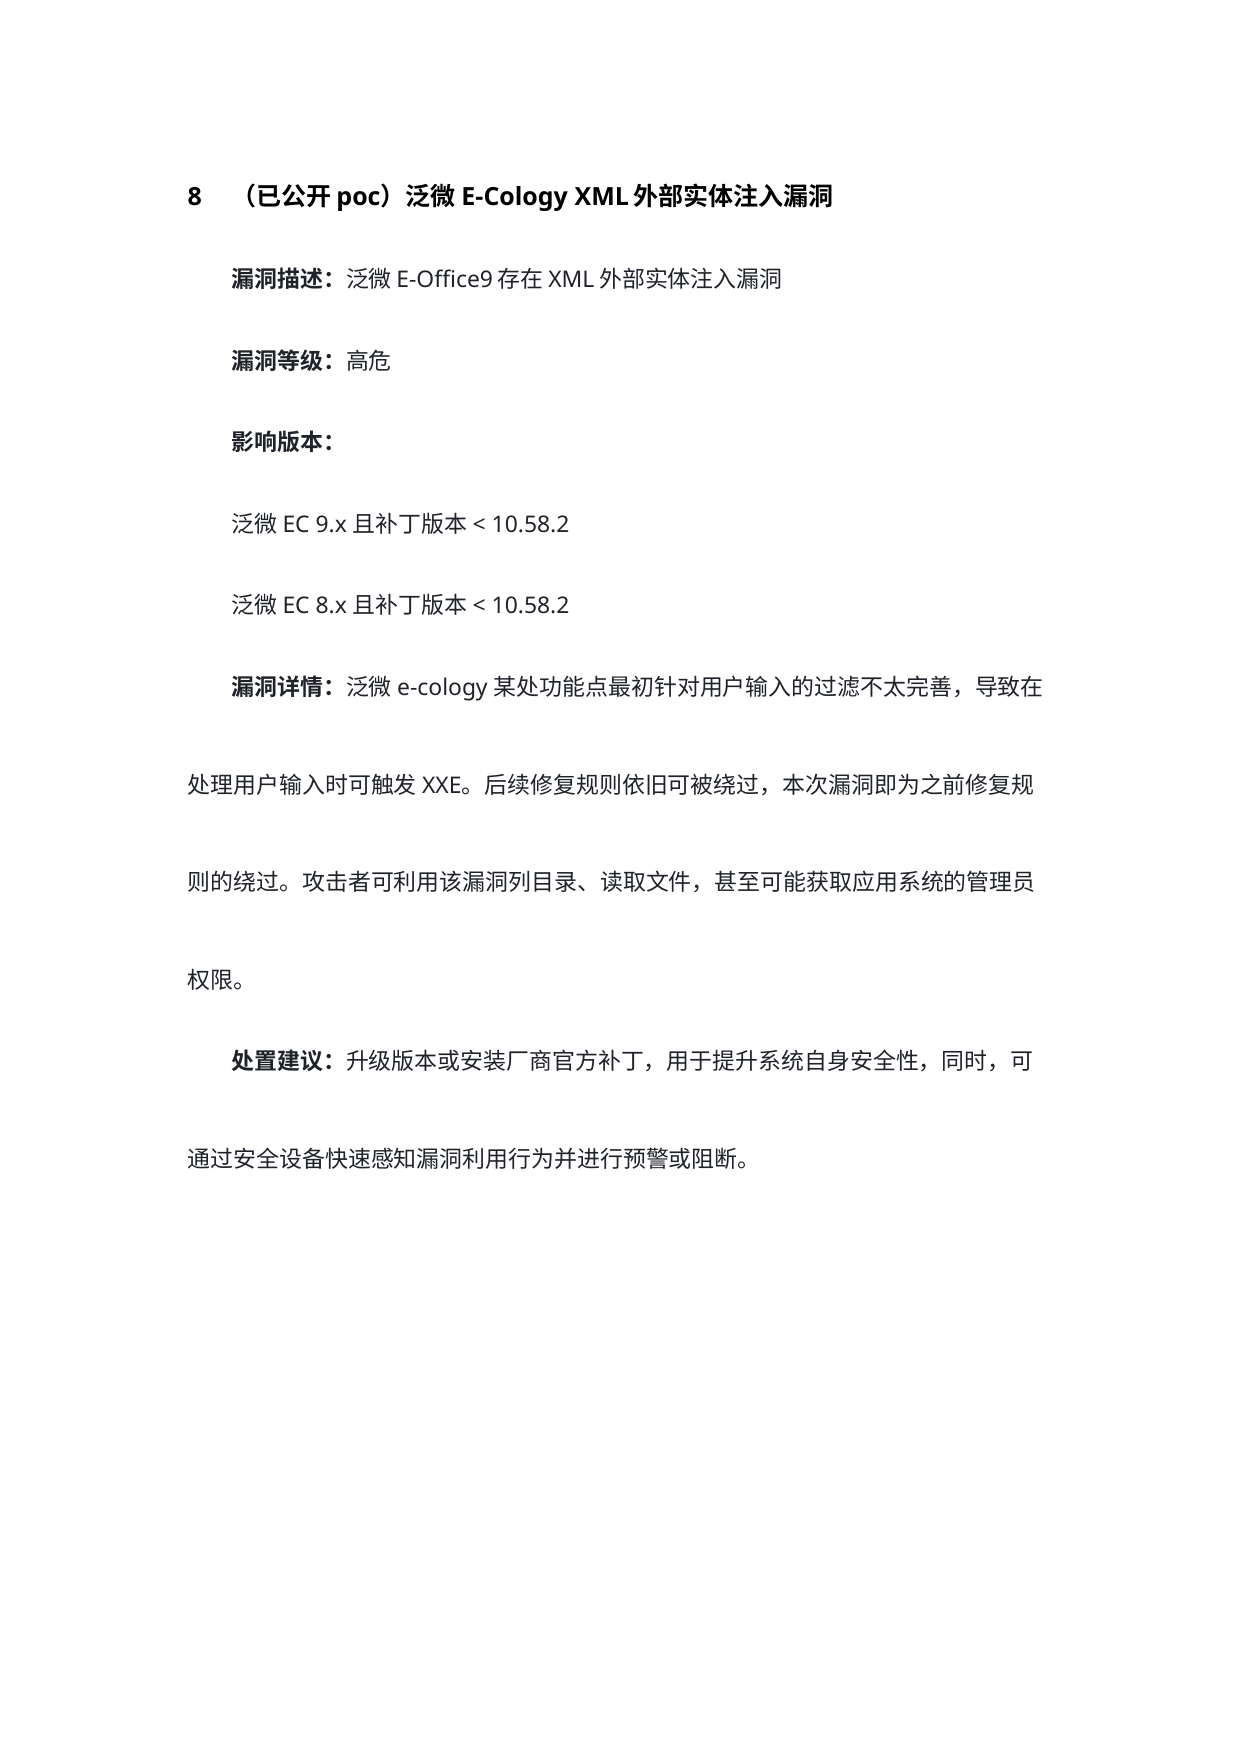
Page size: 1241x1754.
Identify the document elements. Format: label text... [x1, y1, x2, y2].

text 泛微 EC 8.x 且补丁版本 < 10.58.2 [187, 572, 1053, 637]
text （已公开poc）泛微 E-Cology XML外部实体注入漏洞 [187, 162, 1053, 227]
text 影响版本： [187, 408, 1053, 473]
text 漏洞等级：高危 [187, 327, 1053, 392]
text 泛微 EC 9.x 且补丁版本 < 10.58.2 [187, 490, 1053, 555]
text 漏洞详情：泛微 e-cology 某处功能点最初针对用户输入的过滤不太完善，导致在处理用户输入时可触发 XXE。后续修复规则依旧可被绕过，本次漏洞即为之前修复规则的绕过。攻击者可利用该漏洞列目录、读取文件，甚至可能获取应用系统的管理员权限。 [187, 653, 1053, 1011]
text 漏洞描述：泛微E-Office9存在XML外部实体注入漏洞 [187, 245, 1053, 310]
text 处置建议：升级版本或安装厂商官方补丁，用于提升系统自身安全性，同时，可通过安全设备快速感知漏洞利用行为并进行预警或阻断。 [187, 1027, 1053, 1190]
